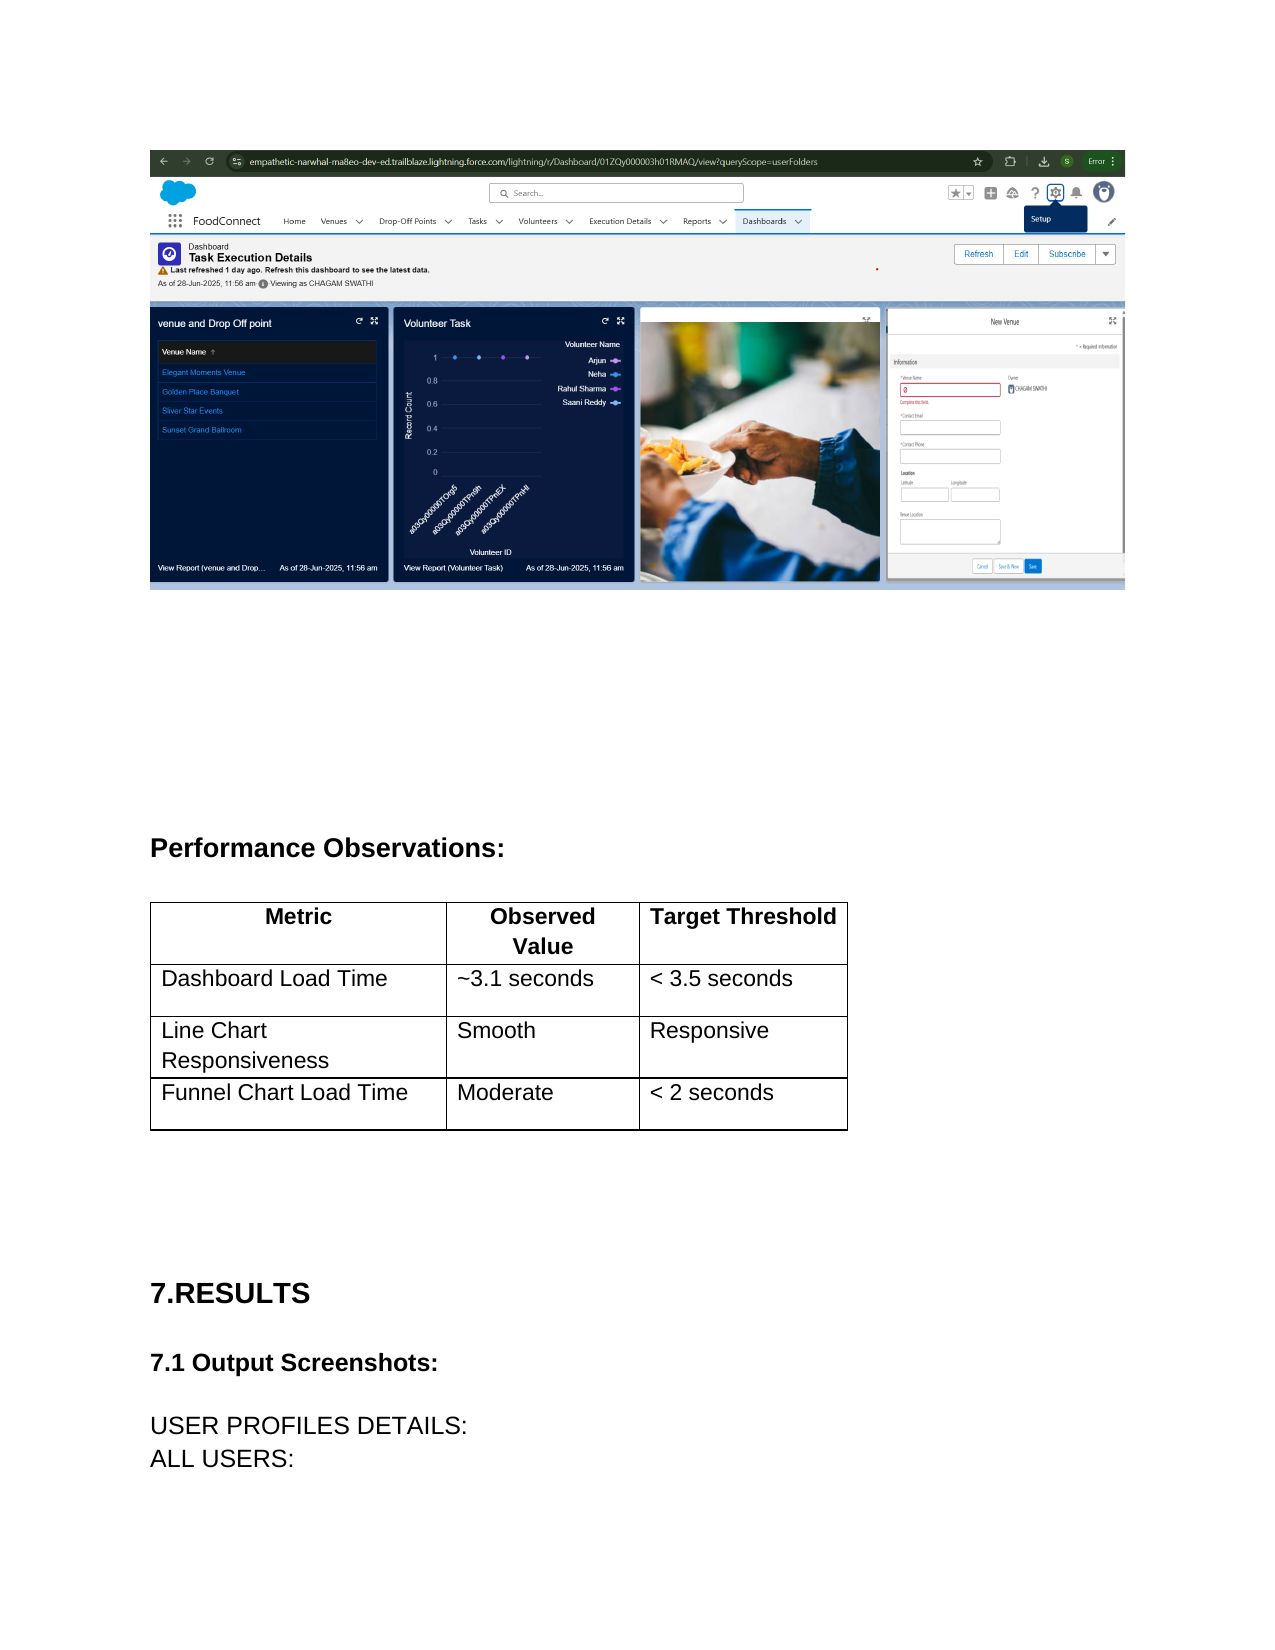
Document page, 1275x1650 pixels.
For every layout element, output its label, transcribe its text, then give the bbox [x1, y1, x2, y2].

table_header Metric [151, 903, 446, 963]
text USER PROFILES DETAILS: [150, 1411, 1125, 1440]
table_cell ~3.1 seconds [447, 965, 639, 1016]
table_cell Smooth [447, 1017, 639, 1077]
table_cell Funnel Chart Load Time [151, 1079, 446, 1129]
picture [150, 150, 1125, 590]
table_cell < 3.5 seconds [640, 965, 847, 1016]
table_cell Responsive [640, 1017, 847, 1077]
subtitle Performance Observations: [150, 832, 1125, 863]
table_cell < 2 seconds [640, 1079, 847, 1129]
text 7.RESULTS [150, 1276, 1125, 1310]
table_cell Moderate [447, 1079, 639, 1129]
table_cell Line Chart Responsiveness [151, 1017, 446, 1077]
text 7.1 Output Screenshots: [150, 1348, 1125, 1377]
table_header Target Threshold [640, 903, 847, 963]
text ALL USERS: [150, 1444, 1125, 1473]
table_cell Dashboard Load Time [151, 965, 446, 1016]
table_header Observed Value [447, 903, 639, 963]
